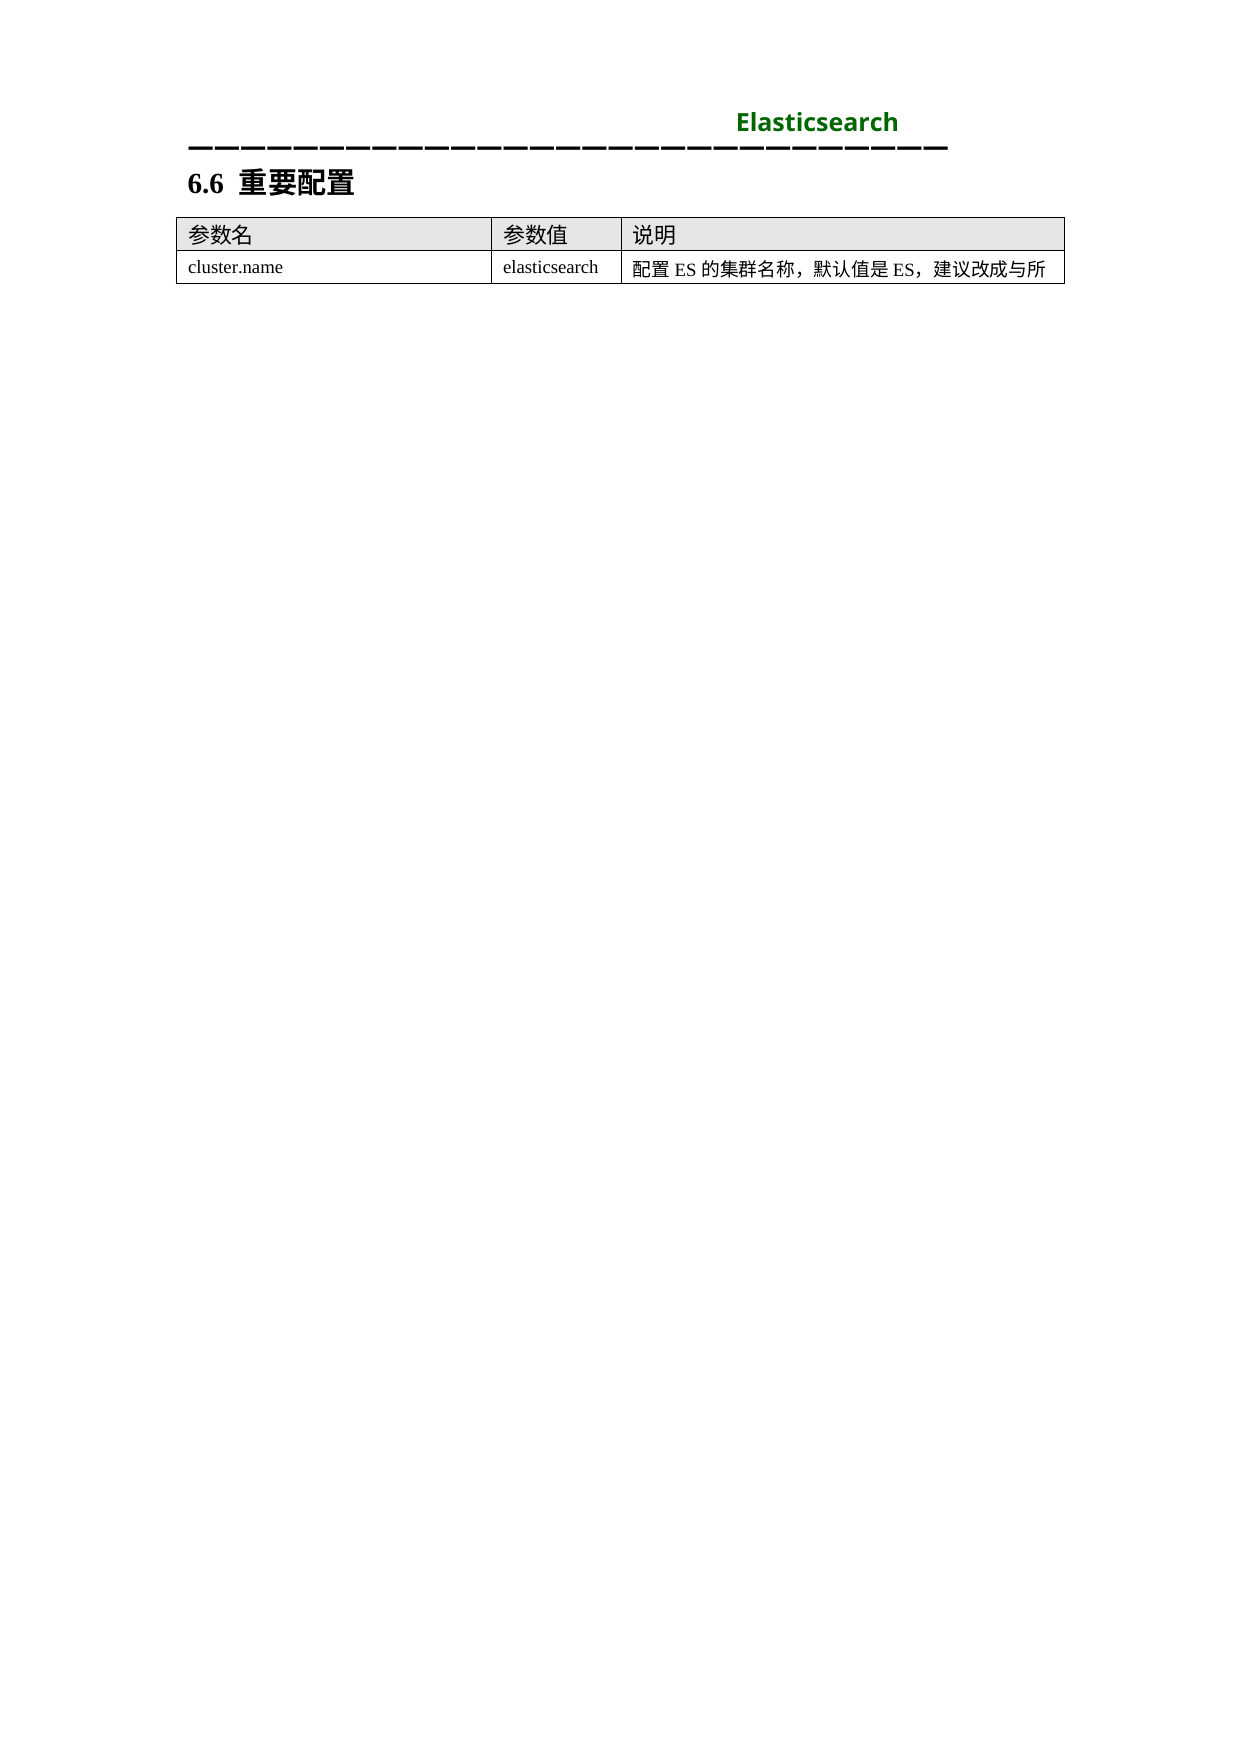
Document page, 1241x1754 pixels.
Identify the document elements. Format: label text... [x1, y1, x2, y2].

table_cell cluster.name [177, 251, 491, 282]
table_header 参数值 [492, 218, 621, 250]
table_header 参数名 [177, 218, 491, 250]
table_cell elasticsearch [492, 251, 621, 282]
table_header 说明 [622, 218, 1064, 250]
subtitle 重要配置 [187, 162, 1076, 202]
table_cell 配置 ES 的集群名称，默认值是 ES，建议改成与所 [622, 251, 1064, 282]
